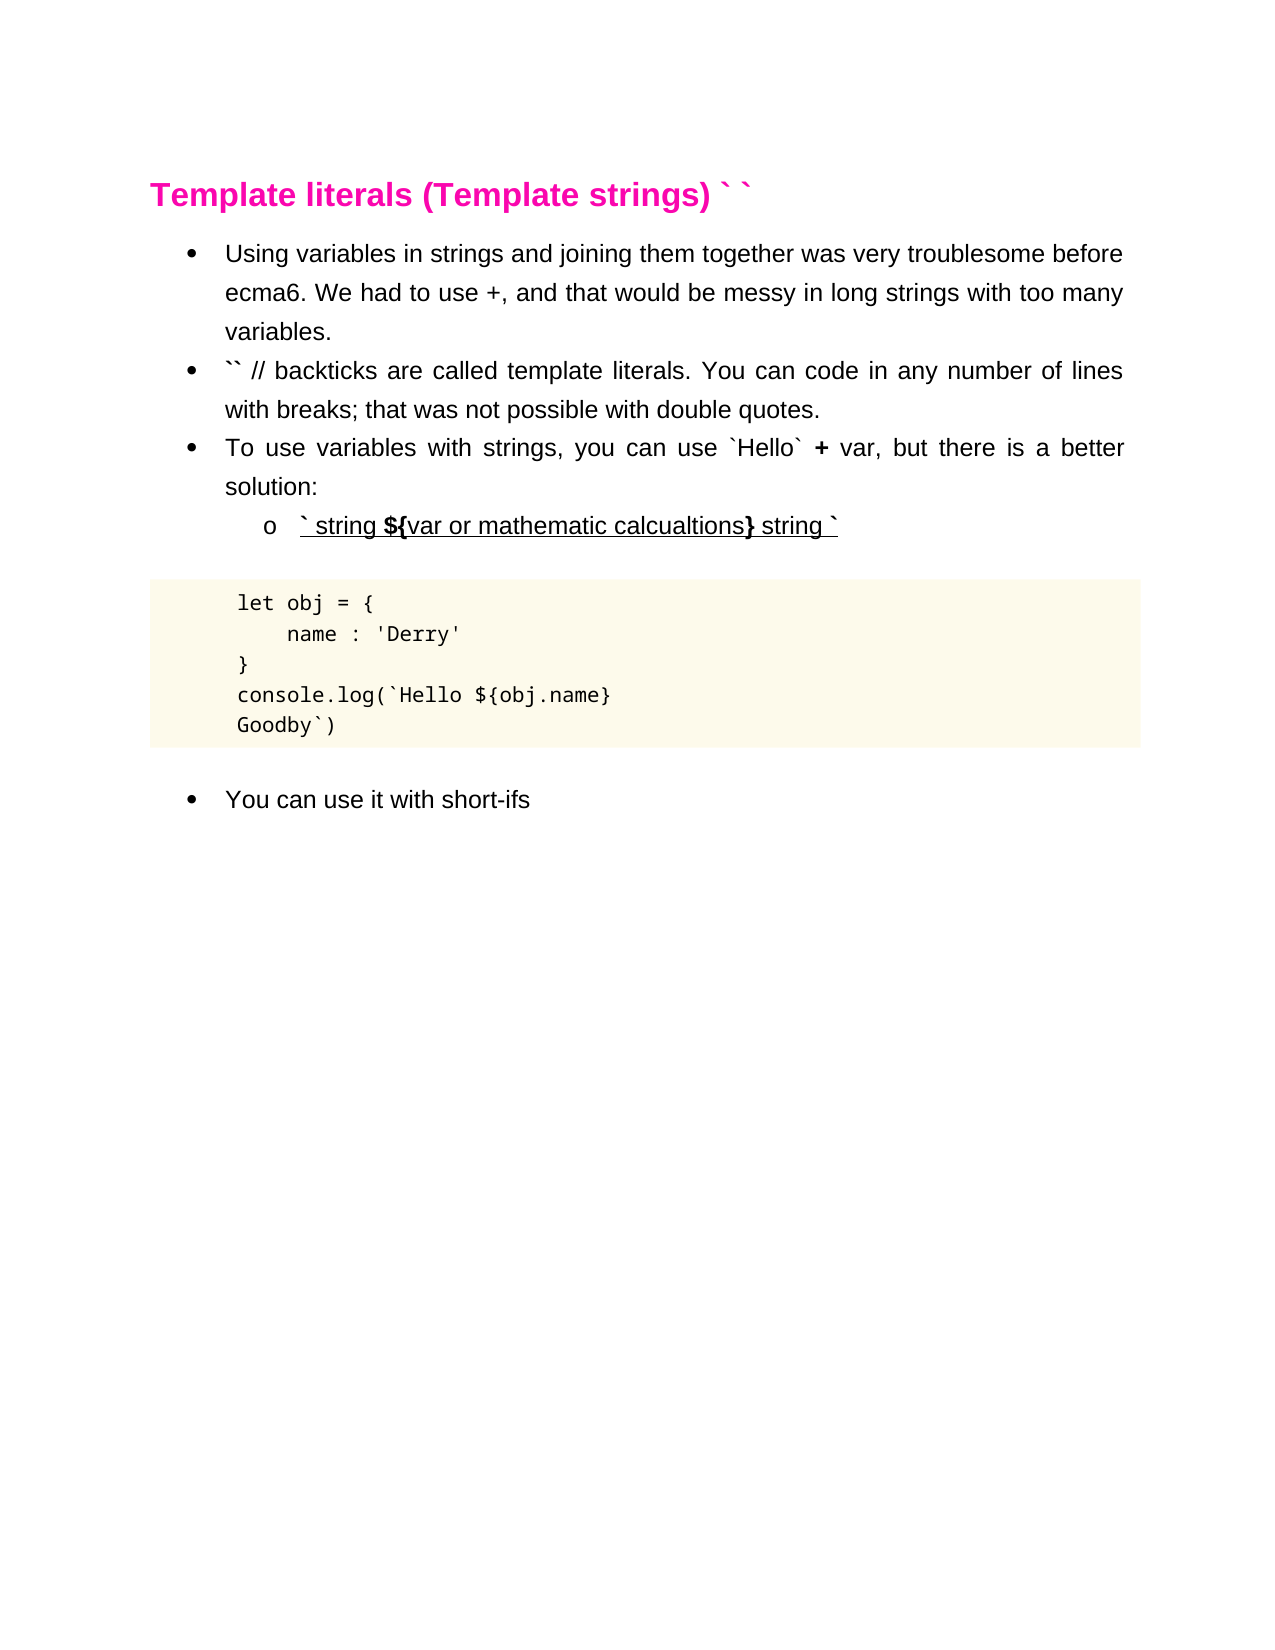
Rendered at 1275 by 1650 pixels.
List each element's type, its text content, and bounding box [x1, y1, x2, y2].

list `` // backticks are called template literals. You can code in any number of lines with breaks; that was not possible with double quotes. [187, 356, 1125, 423]
text Template literals (Template strings) ` ` [150, 175, 1125, 213]
list To use variables with strings, you can use `Hello` + var, but there is a better solution: [187, 433, 1125, 501]
list Using variables in strings and joining them together was very troublesome before ecma6. We had to use +, and that would be messy in long strings with too many variables. [187, 239, 1125, 346]
list You can use it with short-ifs [187, 785, 1125, 814]
list ` string ${var or mathematic calcualtions} string ` [262, 511, 1125, 542]
